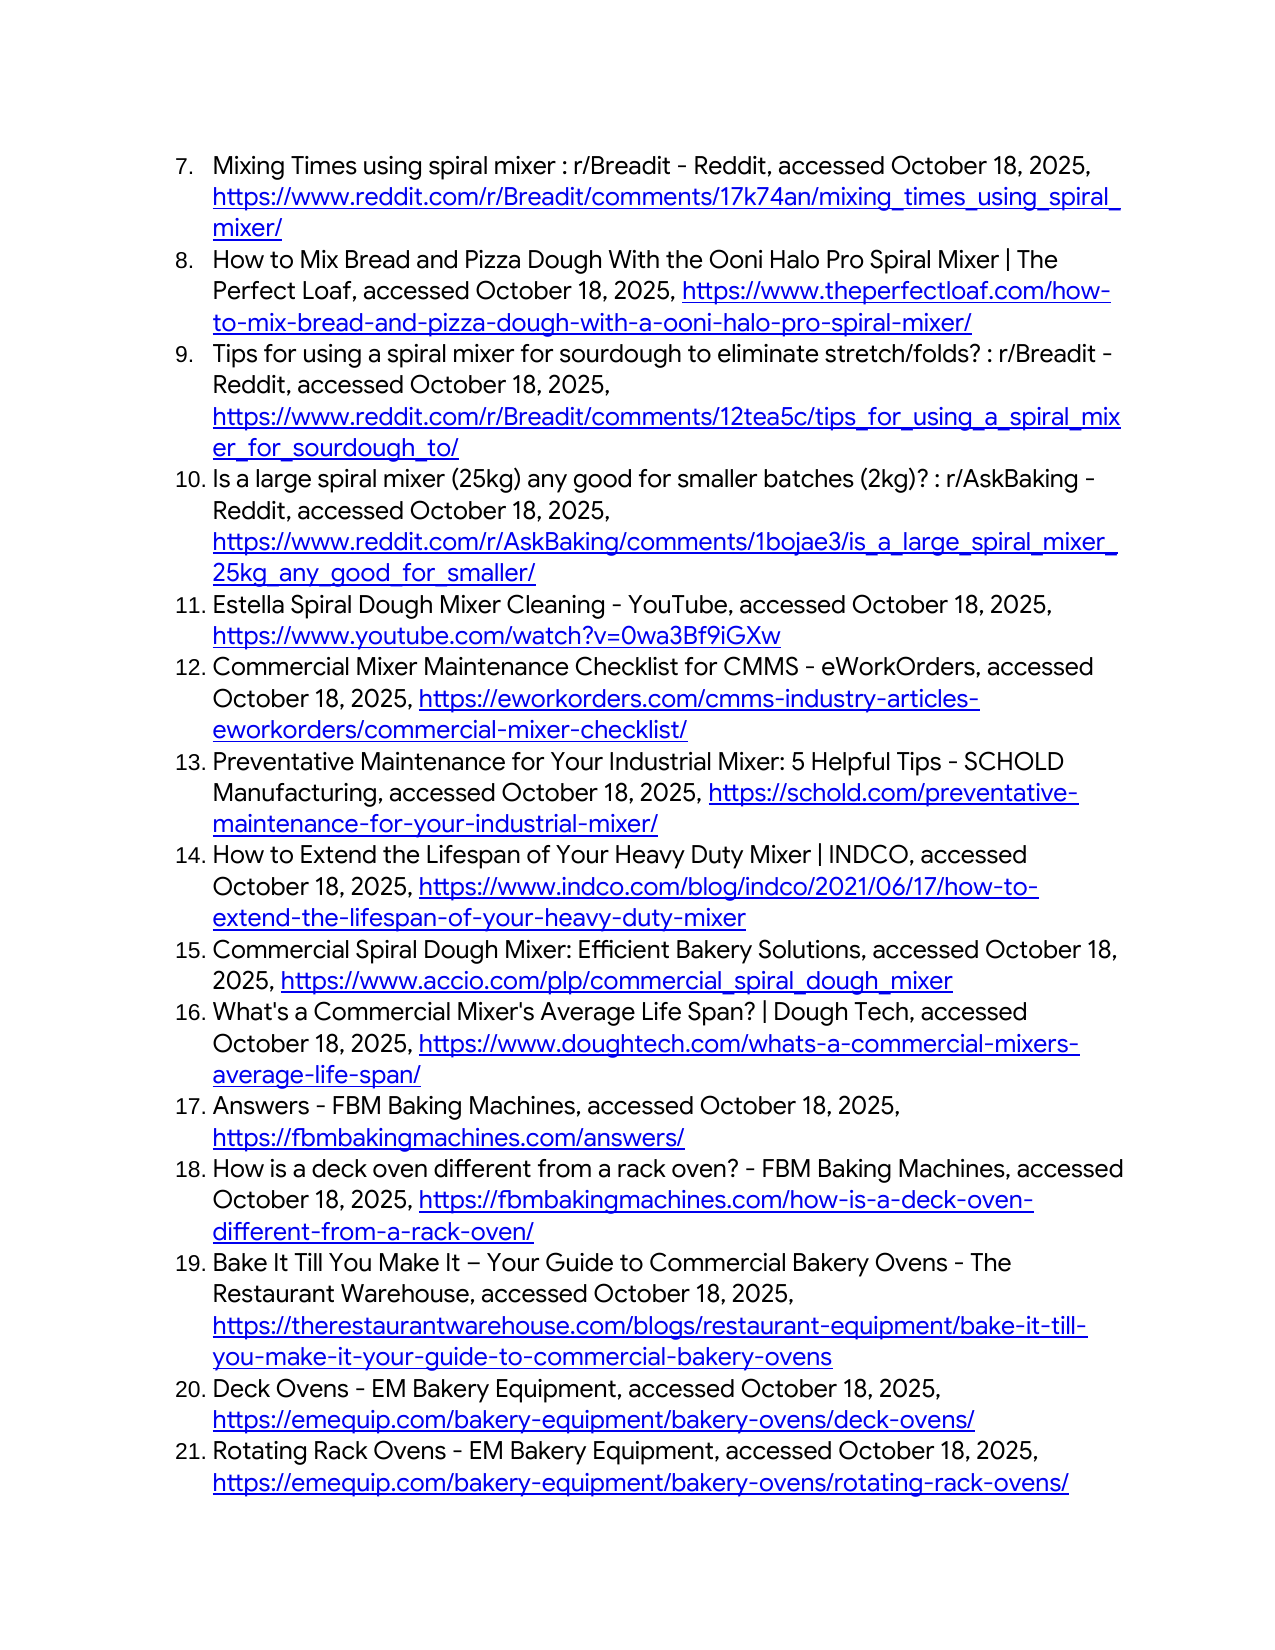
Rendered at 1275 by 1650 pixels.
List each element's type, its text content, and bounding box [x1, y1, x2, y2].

list How to Mix Bread and Pizza Dough With the Ooni Halo Pro Spiral Mixer | The Perfect Loaf, accessed October 18, 2025, https://www.theperfectloaf.com/how-to-mix-bread-and-pizza-dough-with-a-ooni-halo-pro-spiral-mixer/ [175, 244, 1125, 338]
list How to Extend the Lifespan of Your Heavy Duty Mixer | INDCO, accessed October 18, 2025, https://www.indco.com/blog/indco/2021/06/17/how-to-extend-the-lifespan-of-your-heavy-duty-mixer [175, 840, 1125, 934]
list How is a deck oven different from a rack oven? - FBM Baking Machines, accessed October 18, 2025, https://fbmbakingmachines.com/how-is-a-deck-oven-different-from-a-rack-oven/ [175, 1153, 1125, 1247]
list Mixing Times using spiral mixer : r/Breadit - Reddit, accessed October 18, 2025, https://www.reddit.com/r/Breadit/comments/17k74an/mixing_times_using_spiral_mixer/ [175, 150, 1125, 244]
list Is a large spiral mixer (25kg) any good for smaller batches (2kg)? : r/AskBaking - Reddit, accessed October 18, 2025, https://www.reddit.com/r/AskBaking/comments/1bojae3/is_a_large_spiral_mixer_25kg_any_good_for_smaller/ [175, 463, 1125, 589]
list Commercial Spiral Dough Mixer: Efficient Bakery Solutions, accessed October 18, 2025, https://www.accio.com/plp/commercial_spiral_dough_mixer [175, 934, 1125, 997]
list Commercial Mixer Maintenance Checklist for CMMS - eWorkOrders, accessed October 18, 2025, https://eworkorders.com/cmms-industry-articles-eworkorders/commercial-mixer-checklist/ [175, 652, 1125, 746]
list Bake It Till You Make It – Your Guide to Commercial Bakery Ovens - The Restaurant Warehouse, accessed October 18, 2025, https://therestaurantwarehouse.com/blogs/restaurant-equipment/bake-it-till-you-make-it-your-guide-to-commercial-bakery-ovens [175, 1247, 1125, 1373]
list Deck Ovens - EM Bakery Equipment, accessed October 18, 2025, https://emequip.com/bakery-equipment/bakery-ovens/deck-ovens/ [175, 1373, 1125, 1436]
list Answers - FBM Baking Machines, accessed October 18, 2025, https://fbmbakingmachines.com/answers/ [175, 1091, 1125, 1153]
list Rotating Rack Ovens - EM Bakery Equipment, accessed October 18, 2025, https://emequip.com/bakery-equipment/bakery-ovens/rotating-rack-ovens/ [175, 1436, 1125, 1498]
list Tips for using a spiral mixer for sourdough to eliminate stretch/folds? : r/Breadit - Reddit, accessed October 18, 2025, https://www.reddit.com/r/Breadit/comments/12tea5c/tips_for_using_a_spiral_mixer_for_sourdough_to/ [175, 338, 1125, 463]
list Preventative Maintenance for Your Industrial Mixer: 5 Helpful Tips - SCHOLD Manufacturing, accessed October 18, 2025, https://schold.com/preventative-maintenance-for-your-industrial-mixer/ [175, 746, 1125, 840]
list What's a Commercial Mixer's Average Life Span? | Dough Tech, accessed October 18, 2025, https://www.doughtech.com/whats-a-commercial-mixers-average-life-span/ [175, 997, 1125, 1091]
list Estella Spiral Dough Mixer Cleaning - YouTube, accessed October 18, 2025, https://www.youtube.com/watch?v=0wa3Bf9iGXw [175, 589, 1125, 652]
